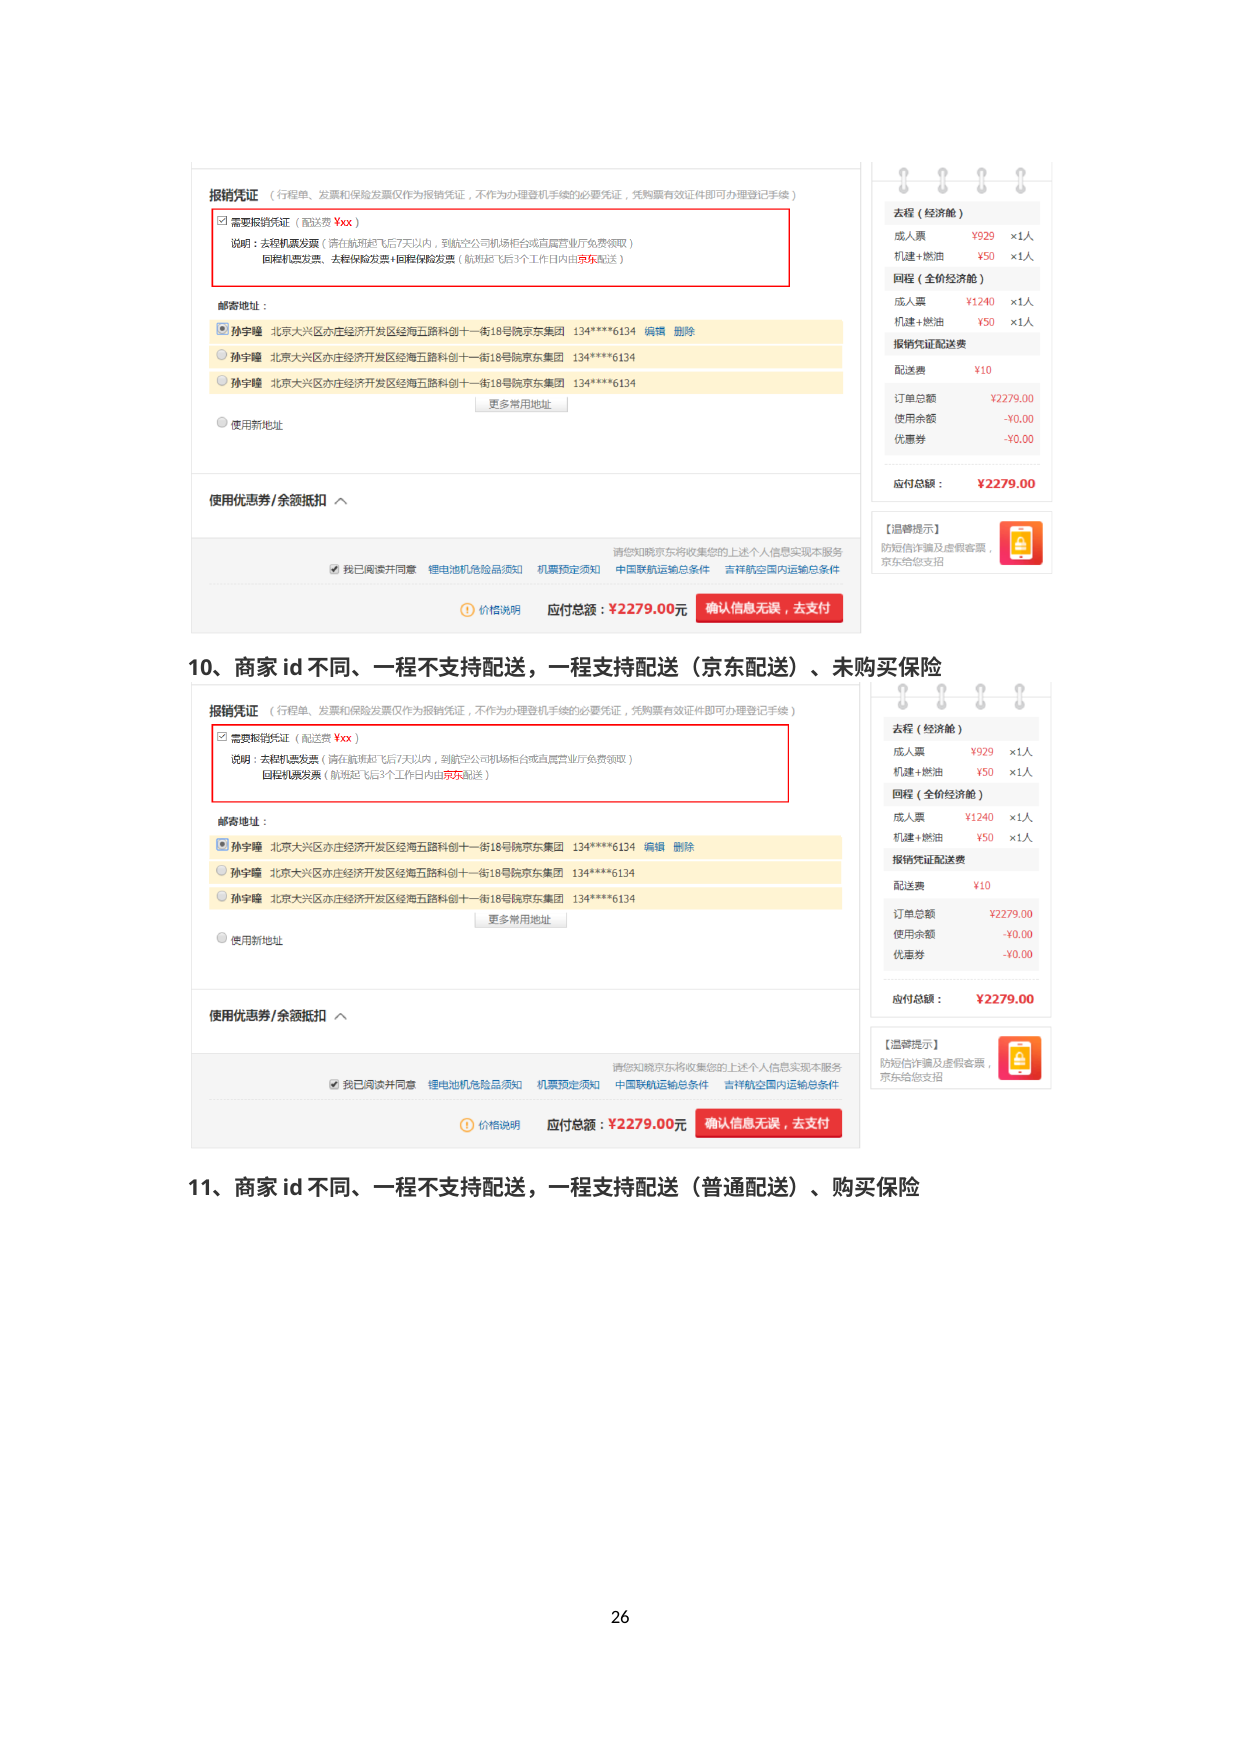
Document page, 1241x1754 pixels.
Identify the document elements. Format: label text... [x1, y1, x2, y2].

list 10、商家id不同、一程不支持配送，一程支持配送（京东配送）、未购买保险 [187, 649, 1053, 682]
picture [187, 162, 1053, 635]
picture [187, 682, 1053, 1153]
list 11、商家id不同、一程不支持配送，一程支持配送（普通配送）、购买保险 [187, 1169, 1053, 1202]
